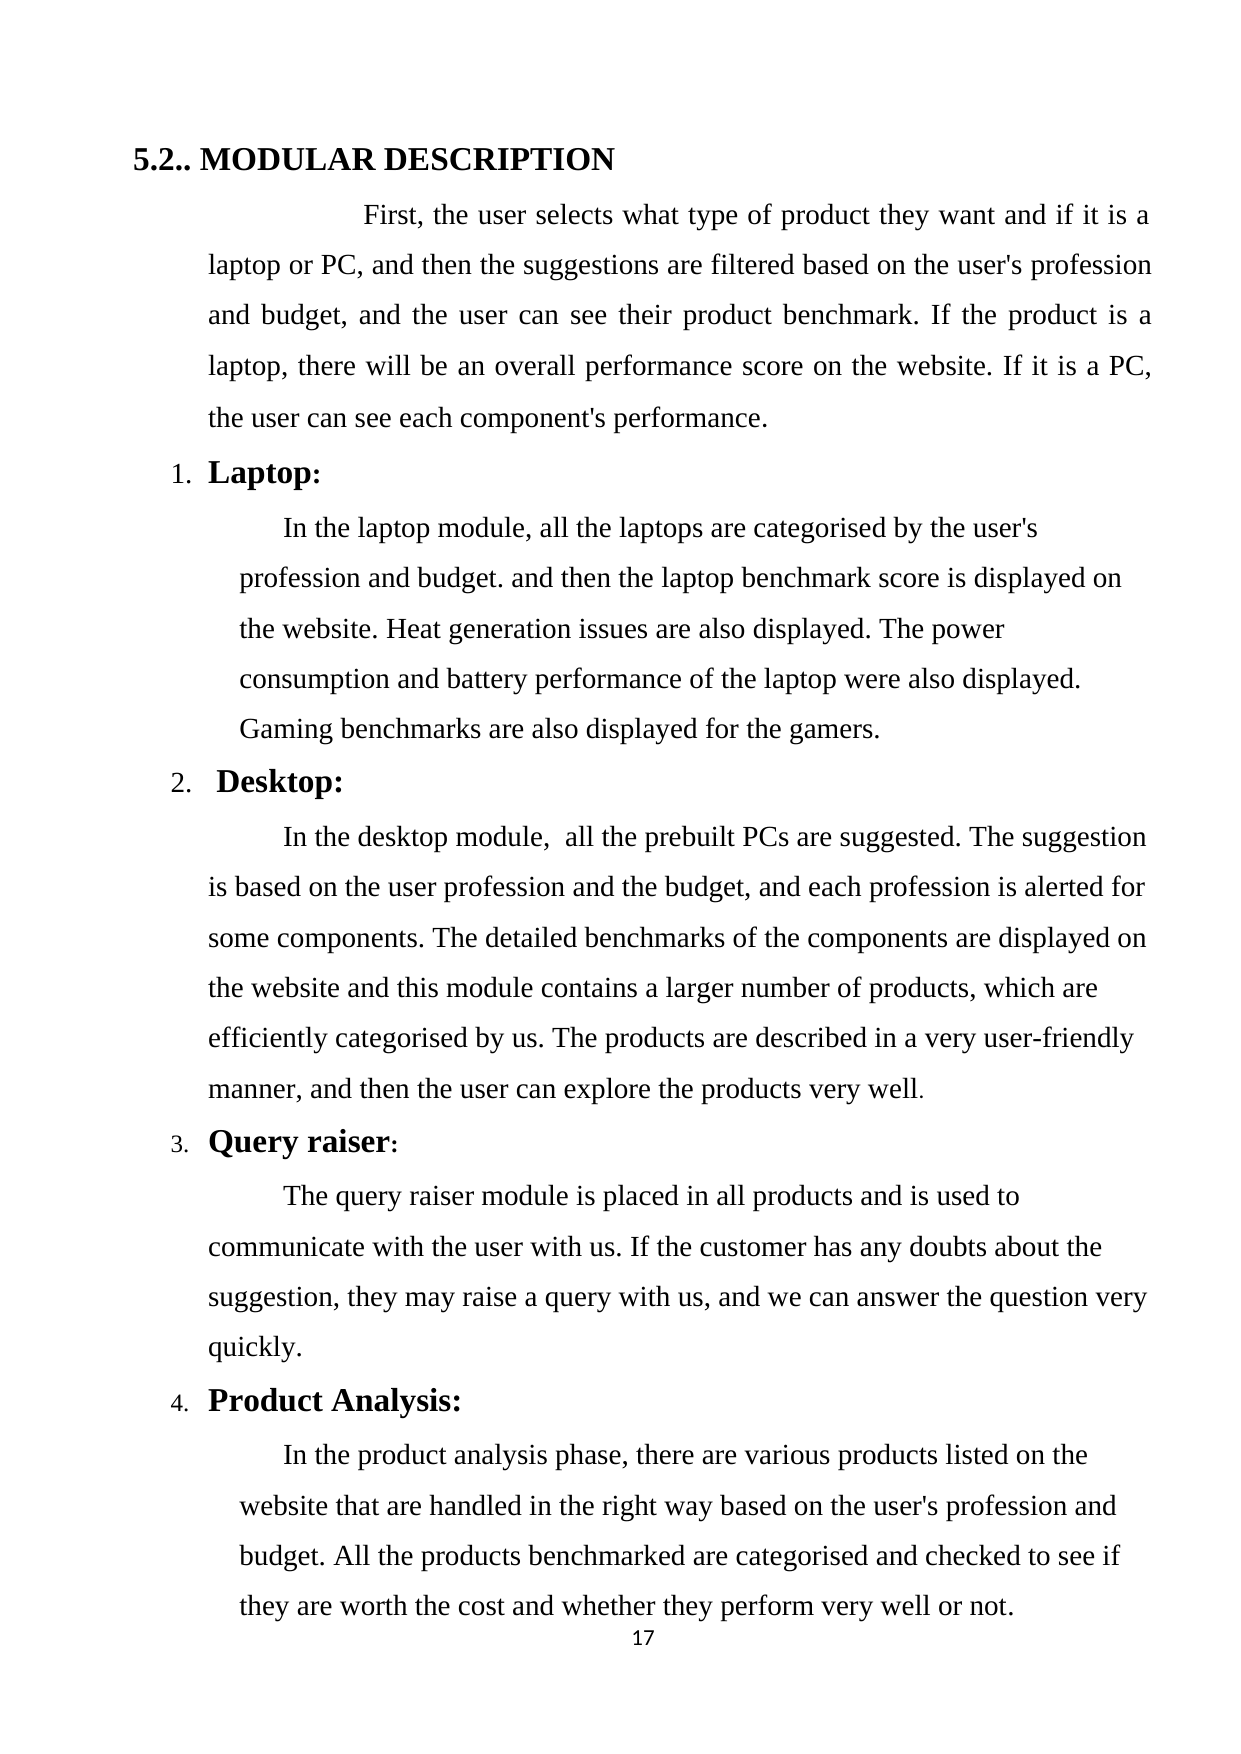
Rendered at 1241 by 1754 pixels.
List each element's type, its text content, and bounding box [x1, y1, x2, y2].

list Product Analysis: [170, 1380, 1153, 1418]
list First, the user selects what type of product they want and if it is a laptop or PC, and then the suggestions are filtered based on the user's profession and budget, and the user can see their product benchmark. If the product is a laptop, there will be an overall performance score on the website. If it is a PC, the user can see each component's performance. [208, 197, 1153, 435]
list In the desktop module, all the prebuilt PCs are suggested. The suggestion is based on the user profession and the budget, and each profession is alerted for some components. The detailed benchmarks of the components are displayed on the website and this module contains a larger number of products, which are efficiently categorised by us. The products are described in a very user-friendly manner, and then the user can explore the products very well. [208, 819, 1153, 1104]
list The query raiser module is placed in all products and is used to communicate with the user with us. If the customer has any doubts about the suggestion, they may raise a query with us, and we can answer the question very quickly. [208, 1178, 1153, 1363]
list Query raiser: [170, 1121, 1153, 1159]
text Gaming benchmarks are also displayed for the gamers. [164, 711, 1153, 745]
list Desktop: [170, 762, 1153, 800]
text 5.2.. MODULAR DESCRIPTION [133, 139, 1153, 178]
list In the laptop module, all the laptops are categorised by the user's profession and budget. and then the laptop benchmark score is displayed on the website. Heat generation issues are also displayed. The power consumption and battery performance of the laptop were also displayed. [239, 510, 1153, 694]
list Laptop: [170, 453, 1153, 491]
list In the product analysis phase, there are various products listed on the website that are handled in the right way based on the user's profession and budget. All the products benchmarked are categorised and checked to see if they are worth the cost and whether they perform very well or not. [239, 1437, 1153, 1622]
